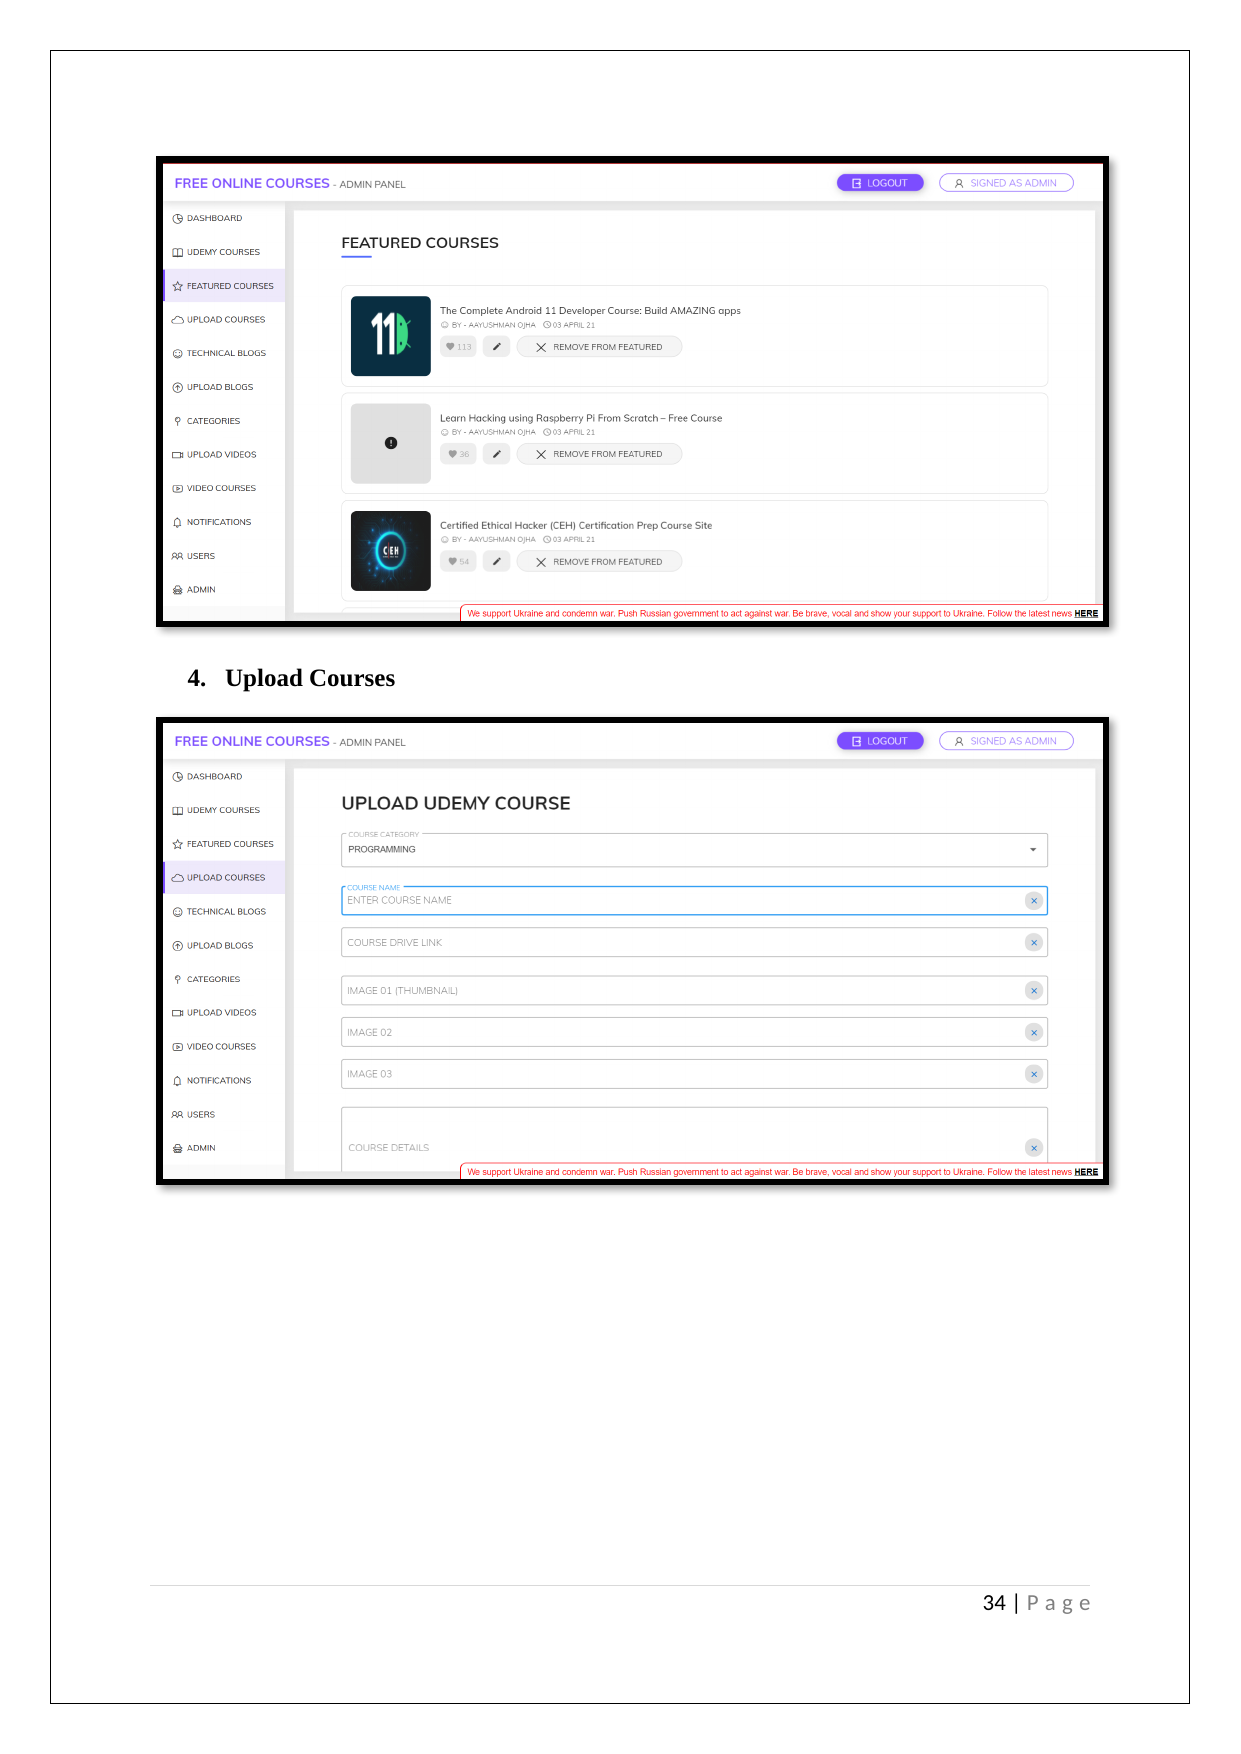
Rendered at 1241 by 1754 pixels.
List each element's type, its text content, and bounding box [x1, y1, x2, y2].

picture [163, 723, 1103, 1179]
list Upload Courses [187, 663, 1090, 691]
picture [163, 163, 1103, 621]
